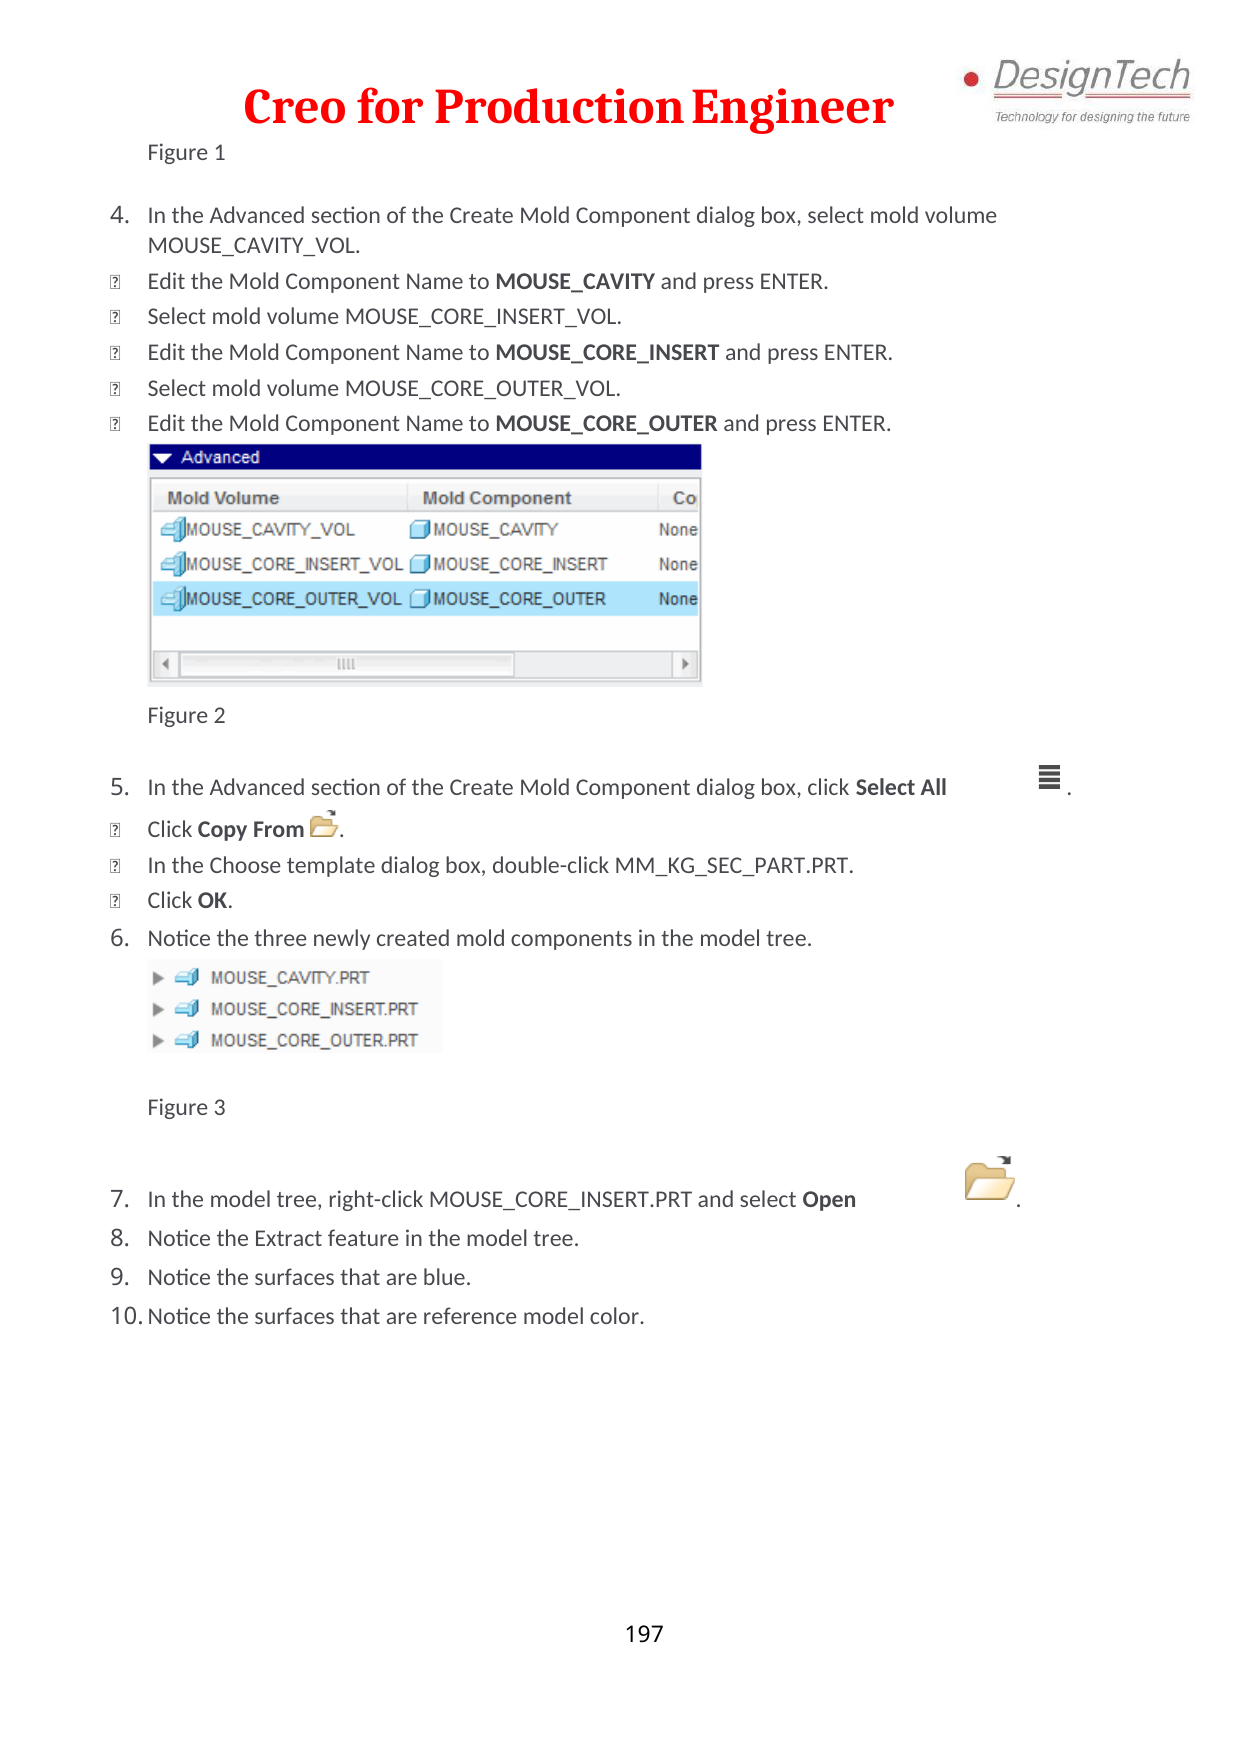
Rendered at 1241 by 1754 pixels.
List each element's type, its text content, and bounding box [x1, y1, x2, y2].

list In the Advanced section of the Create Mold Component dialog box, select mold volume MOUSE_CAVITY_VOL. [110, 198, 1093, 260]
picture [1038, 765, 1060, 769]
list Select mold volume MOUSE_CORE_OUTER_VOL. [110, 373, 1194, 402]
list Click Copy From . [110, 810, 1194, 843]
list Edit the Mold Component Name to MOUSE_CORE_OUTER and press ENTER. [110, 408, 1194, 437]
text Figure 2 [147, 700, 1194, 729]
list In the Advanced section of the Create Mold Component dialog box, click Select All . [110, 769, 1194, 802]
list In the Choose template dialog box, double-click MM_KG_SEC_PART.PRT. [110, 850, 1194, 879]
picture [965, 1156, 1015, 1182]
list Notice the surfaces that are reference model color. [110, 1298, 1194, 1331]
text Figure 1 [147, 137, 1194, 167]
list Click OK. [110, 885, 1194, 914]
picture [147, 959, 443, 1053]
picture [147, 443, 703, 687]
list Edit the Mold Component Name to MOUSE_CAVITY and press ENTER. [110, 266, 1194, 295]
list Notice the three newly created mold components in the model tree. [110, 921, 1194, 953]
text Figure 3 [147, 1092, 1194, 1122]
list Edit the Mold Component Name to MOUSE_CORE_INSERT and press ENTER. [110, 337, 1194, 366]
list Notice the surfaces that are blue. [110, 1260, 1194, 1292]
picture [310, 810, 339, 837]
list Notice the Extract feature in the model tree. [110, 1221, 1194, 1253]
list Select mold volume MOUSE_CORE_INSERT_VOL. [110, 301, 1194, 331]
picture [956, 51, 1196, 130]
list In the model tree, right-click MOUSE_CORE_INSERT.PRT and select Open . [110, 1182, 1194, 1214]
